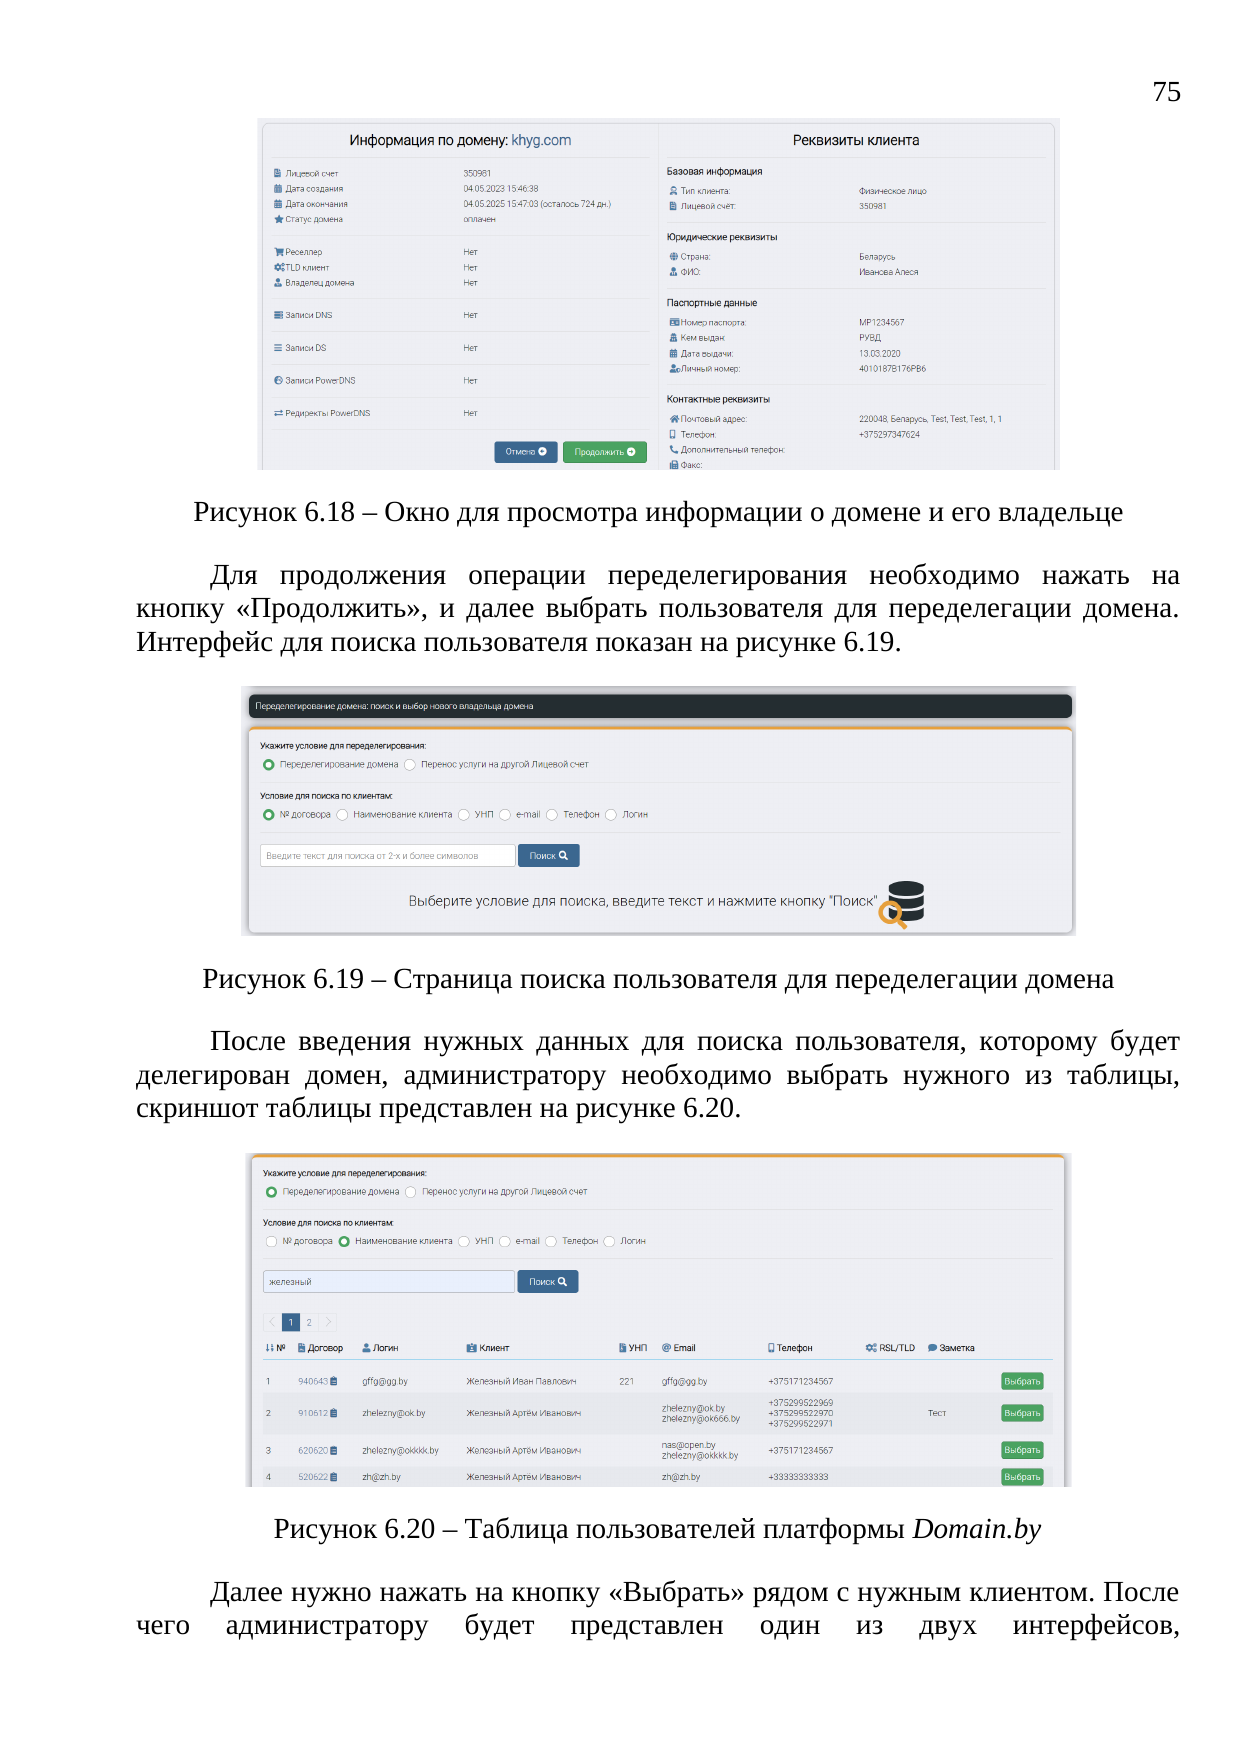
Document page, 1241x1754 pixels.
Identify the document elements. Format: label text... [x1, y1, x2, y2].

picture [257, 118, 1060, 470]
text Рисунок 6.19 – Страница поиска пользователя для переделегации домена [136, 961, 1181, 994]
text Для продолжения операции переделегирования необходимо нажать на кнопку «Продолжить», и далее выбрать пользователя для переделегации домена. Интерфейс для поиска пользователя показан на рисунке 6.19. [136, 557, 1181, 657]
text После введения нужных данных для поиска пользователя, которому будет делегирован домен, администратору необходимо выбрать нужного из таблицы, скриншот таблицы представлен на рисунке 6.20. [136, 1023, 1181, 1124]
text Рисунок 6.18 – Окно для просмотра информации о домене и его владельце [136, 494, 1181, 528]
text Рисунок 6.20 – Таблица пользователей платформы Domain.by [136, 1511, 1181, 1545]
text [136, 1574, 1181, 1641]
picture [245, 1153, 1072, 1487]
picture [241, 686, 1077, 936]
